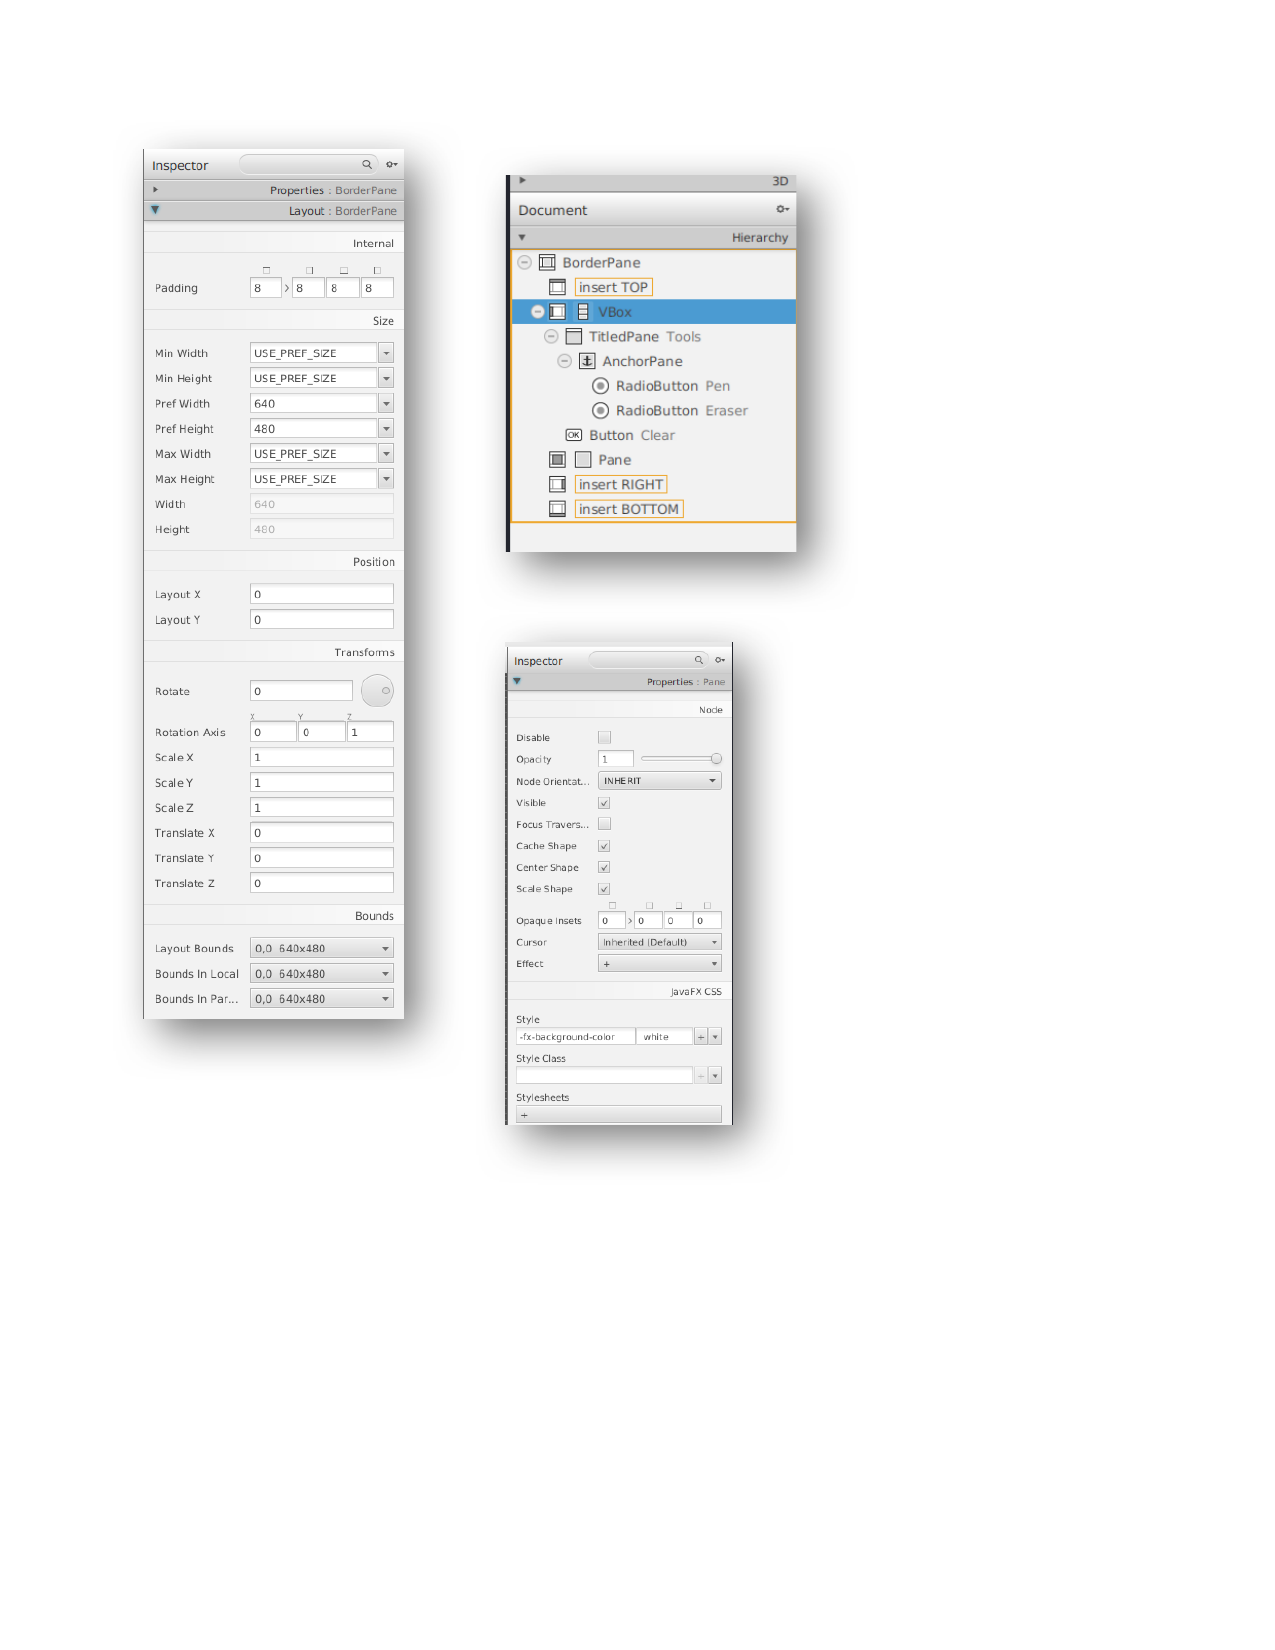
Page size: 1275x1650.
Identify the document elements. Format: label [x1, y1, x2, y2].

picture [143, 149, 404, 1019]
picture [505, 642, 733, 1125]
picture [505, 175, 797, 552]
